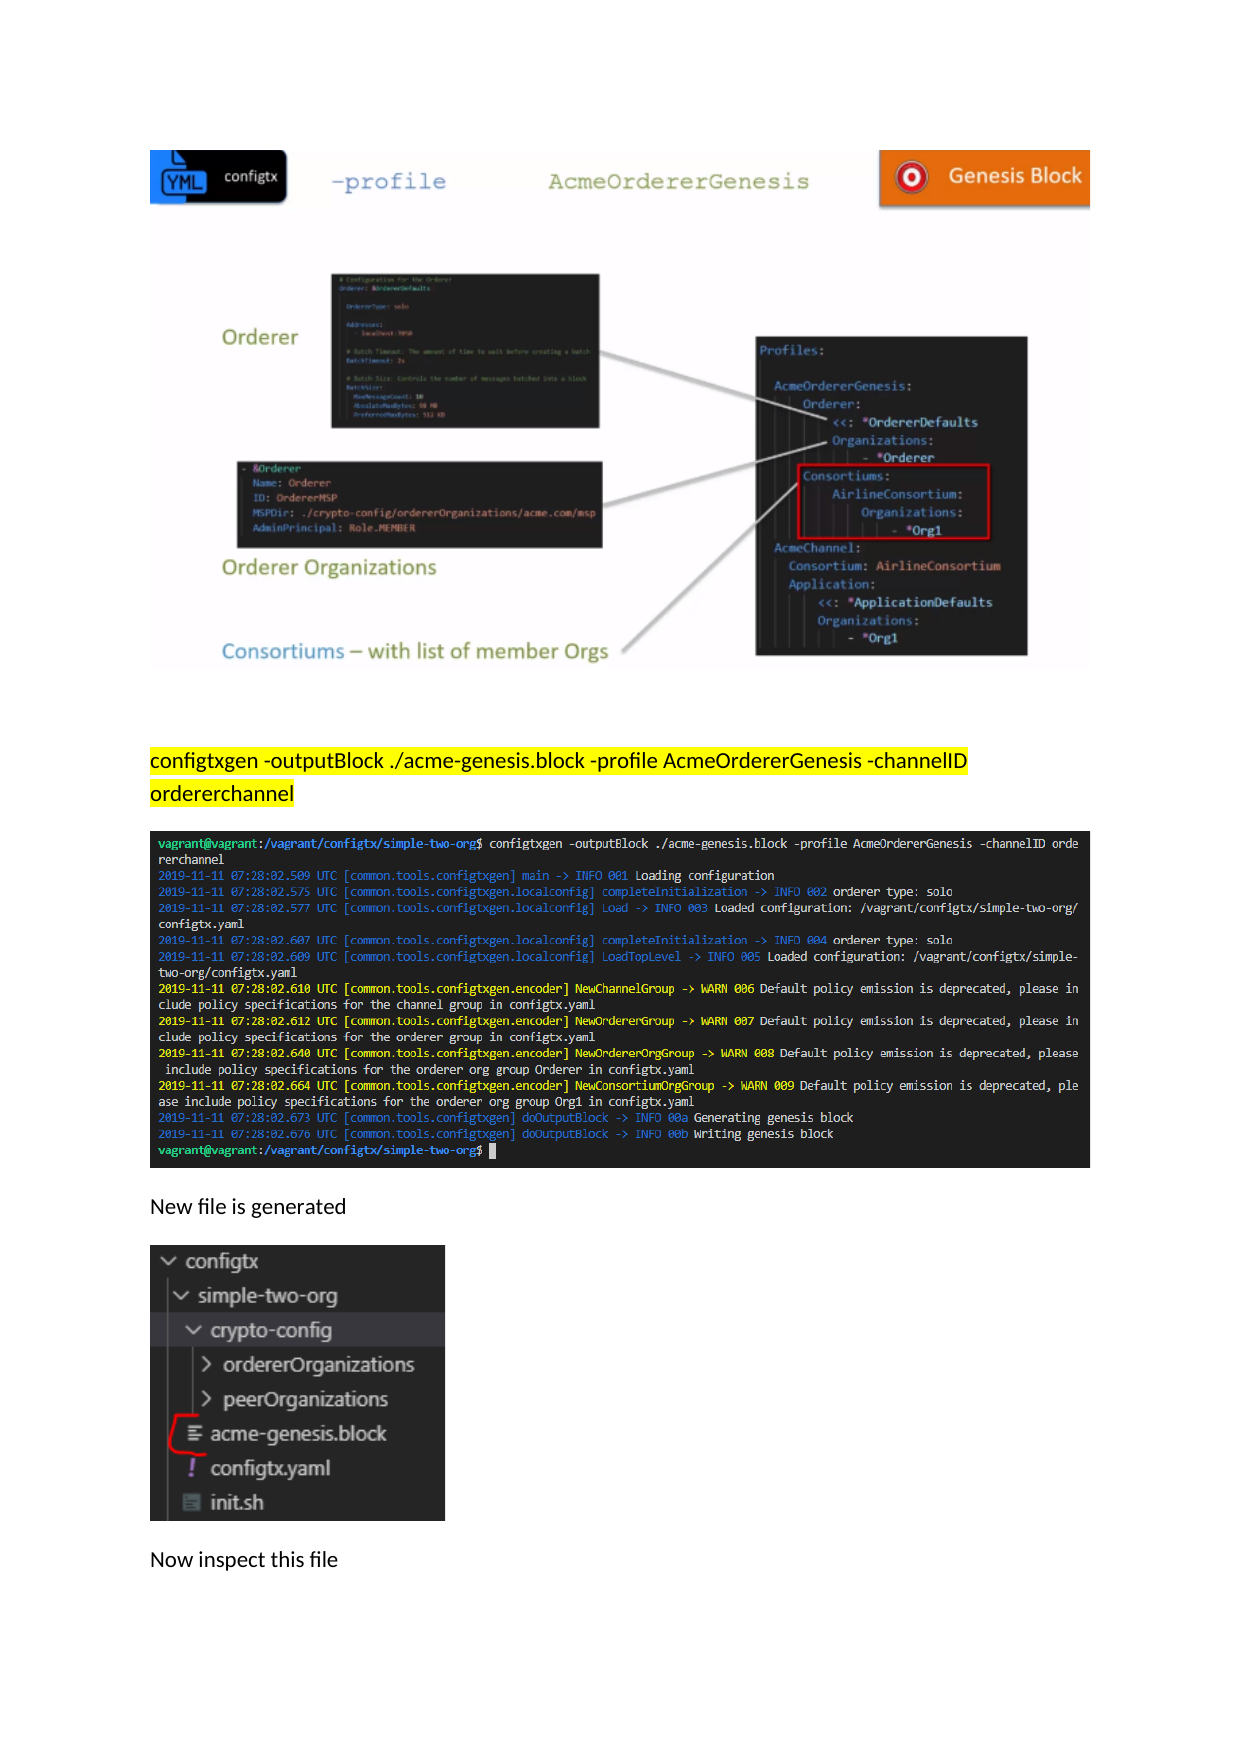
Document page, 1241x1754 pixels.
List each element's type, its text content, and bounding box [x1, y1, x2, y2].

picture [150, 150, 1091, 669]
picture [150, 831, 1091, 1168]
text Now inspect this file [150, 1545, 1090, 1573]
text configtxgen -outputBlock ./acme-genesis.block -profile AcmeOrdererGenesis -channelID ordererchannel [150, 747, 1090, 807]
picture [150, 1245, 446, 1521]
text New file is generated [150, 1192, 1090, 1220]
